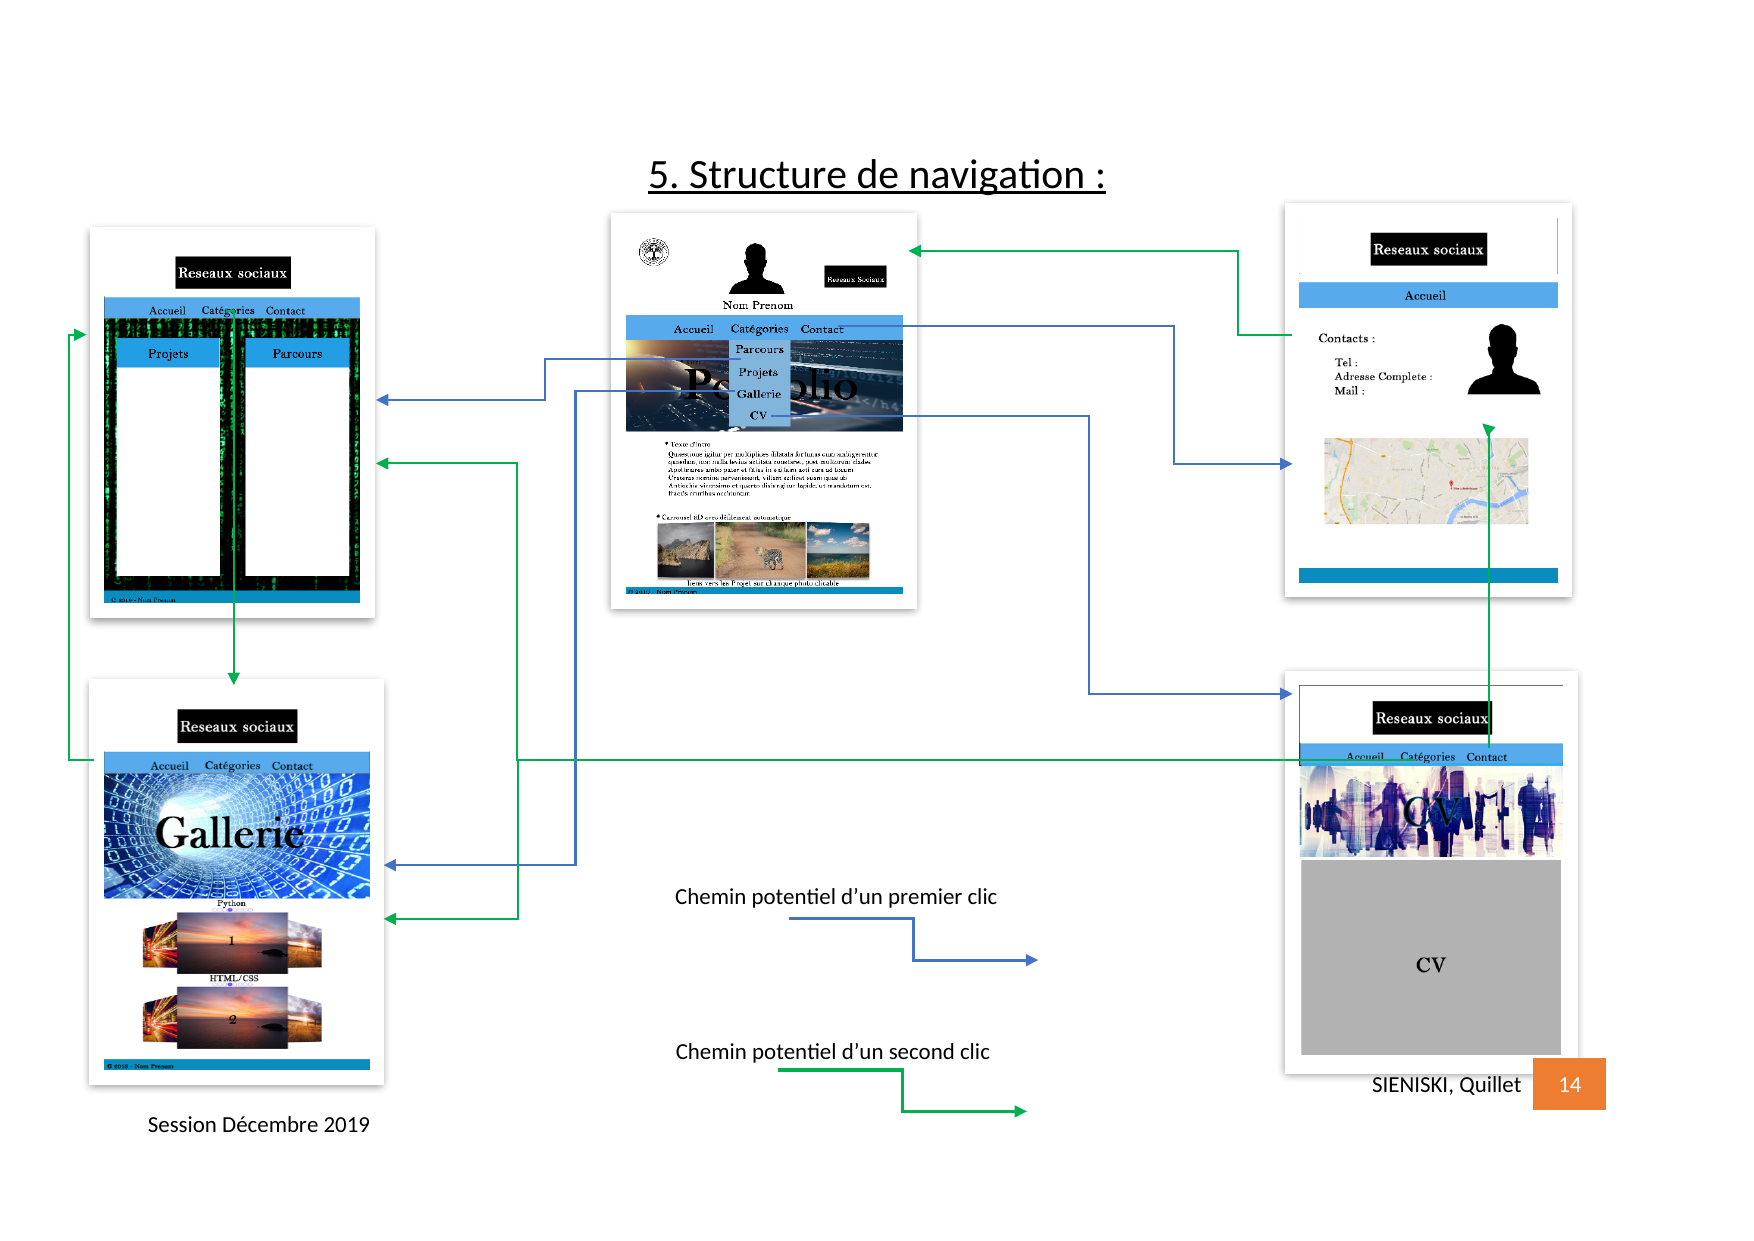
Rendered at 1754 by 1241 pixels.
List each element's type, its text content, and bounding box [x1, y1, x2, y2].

picture [1299, 218, 1558, 567]
picture [626, 227, 903, 586]
picture [104, 242, 360, 590]
text 5. Structure de navigation : [148, 148, 1606, 198]
picture [104, 694, 370, 1059]
picture [1299, 685, 1563, 1059]
